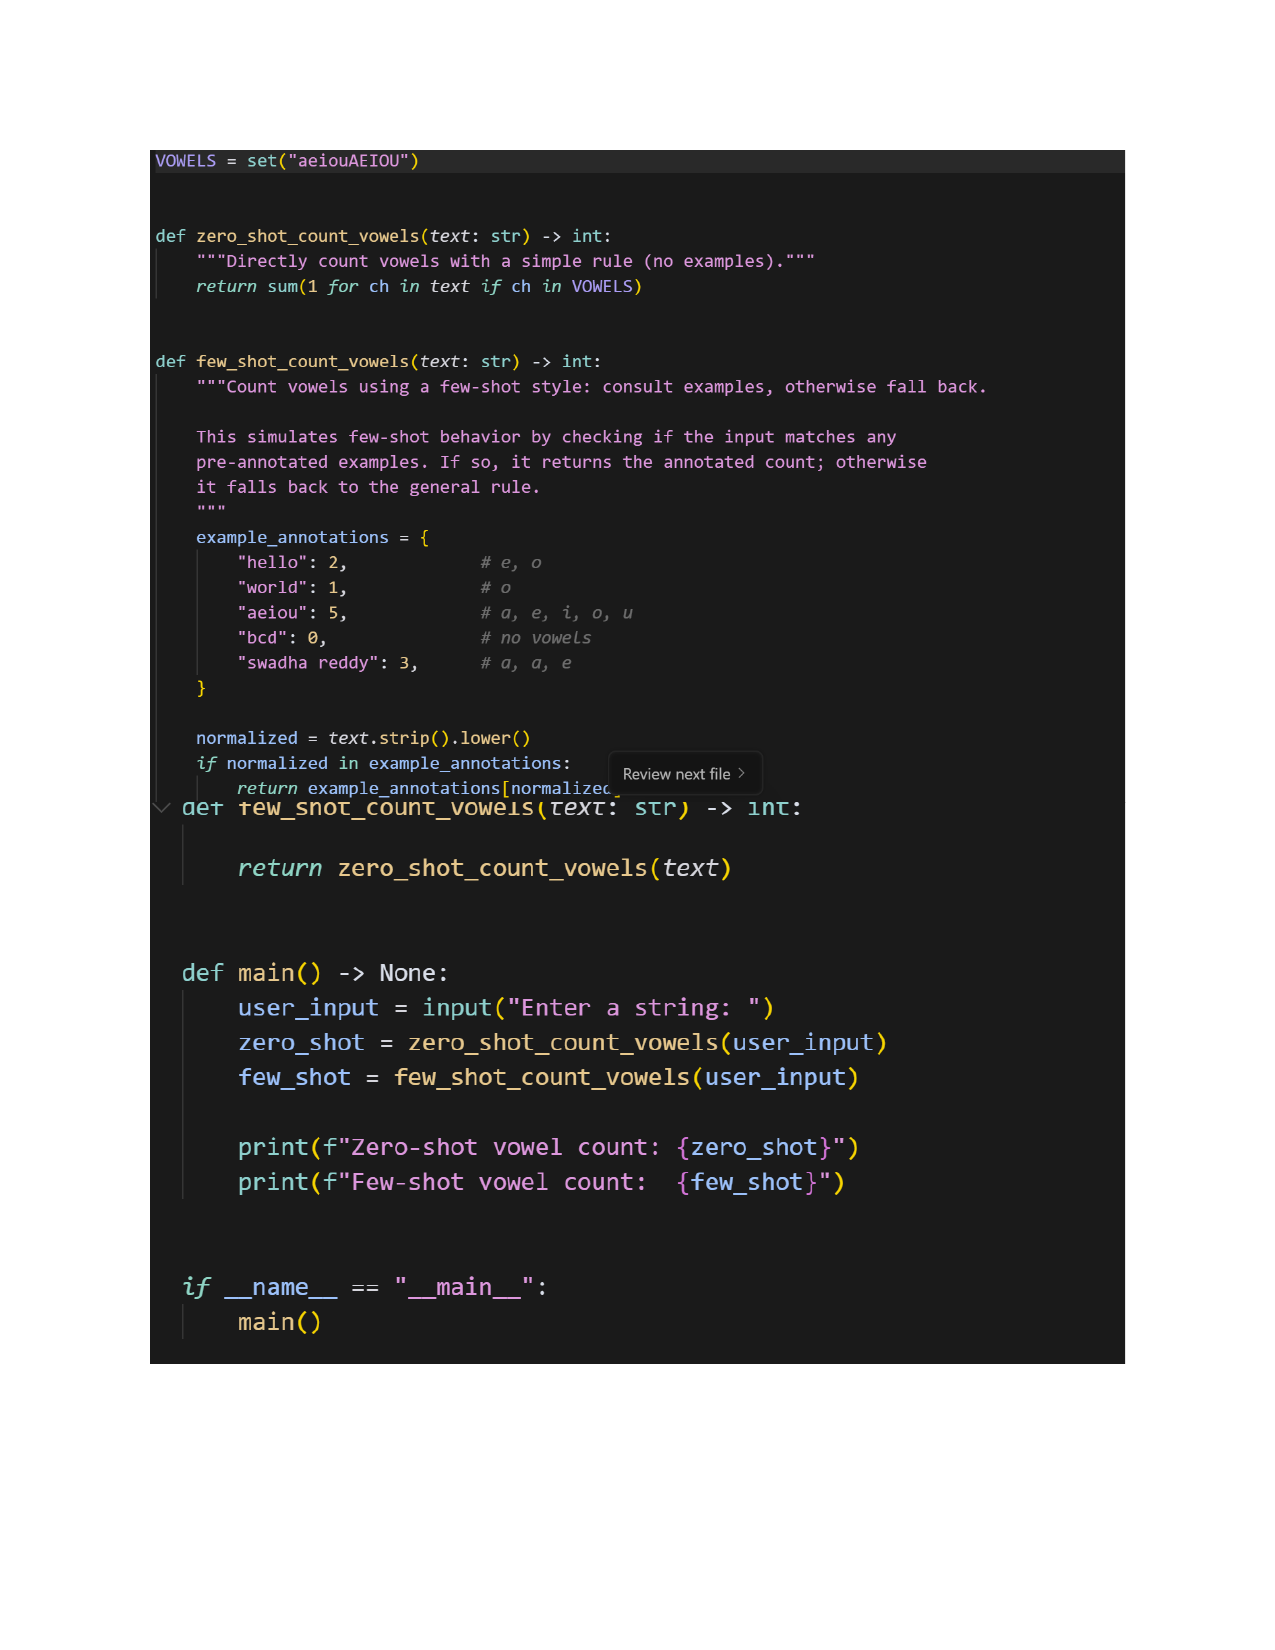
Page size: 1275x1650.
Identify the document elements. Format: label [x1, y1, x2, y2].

picture [150, 150, 1125, 1364]
